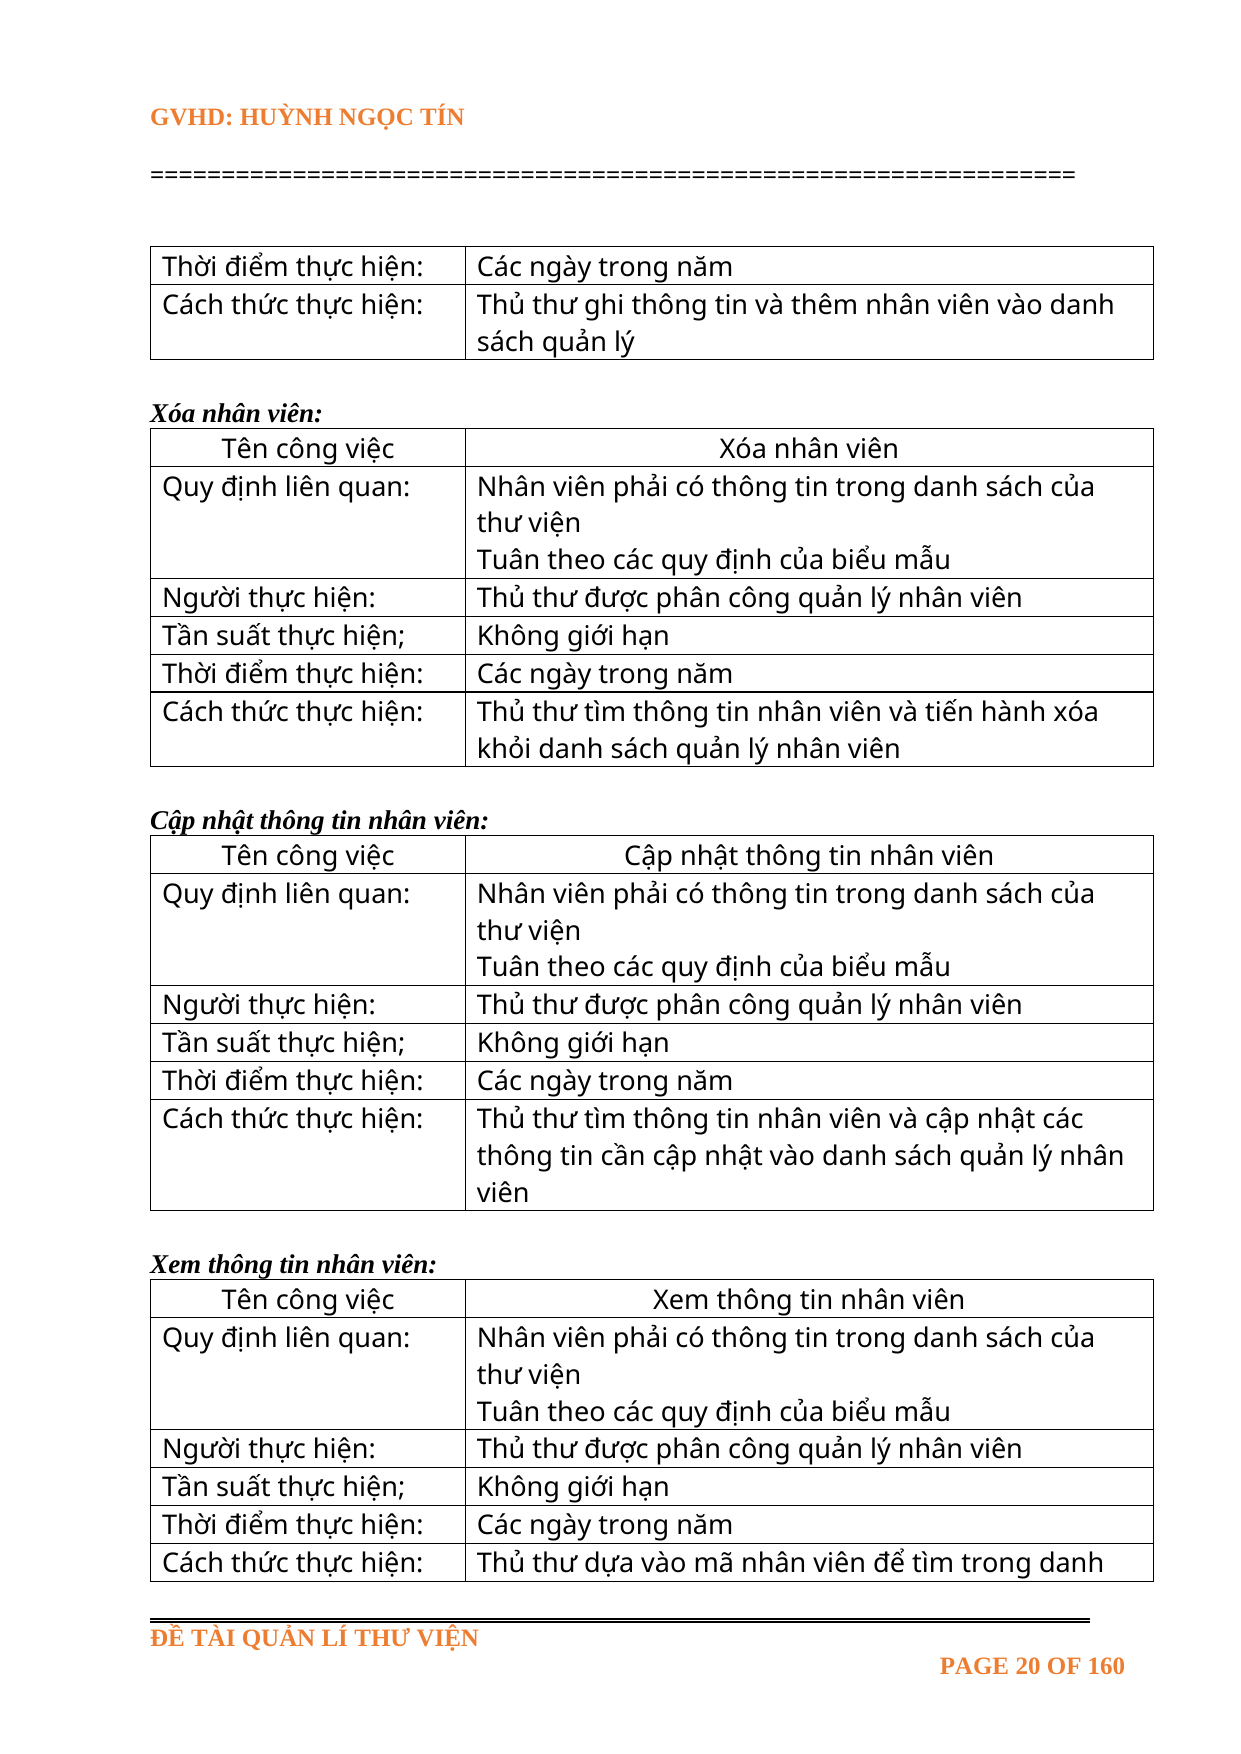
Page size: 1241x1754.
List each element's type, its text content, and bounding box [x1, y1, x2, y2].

table_cell Thủ thư tìm thông tin nhân viên và tiến hành xóa khỏi danh sách quản lý nhân viên [466, 693, 1153, 766]
table_cell Các ngày trong năm [466, 655, 1153, 691]
table_cell Thời điểm thực hiện: [151, 247, 465, 284]
table_cell Thủ thư được phân công quản lý nhân viên [466, 579, 1153, 616]
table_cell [151, 1544, 465, 1581]
table_cell Tần suất thực hiện; [151, 1024, 465, 1061]
text Cập nhật thông tin nhân viên: [150, 804, 1090, 835]
table_cell Quy định liên quan: [151, 1318, 465, 1429]
table_cell Thủ thư tìm thông tin nhân viên và cập nhật các thông tin cần cập nhật vào danh sách quản lý nhân viên [466, 1100, 1153, 1210]
table_header Tên công việc [151, 836, 465, 873]
table_cell Các ngày trong năm [466, 247, 1153, 284]
text Xóa nhân viên: [150, 397, 1090, 428]
table_cell Tần suất thực hiện; [151, 1468, 465, 1505]
table_cell Nhân viên phải có thông tin trong danh sách của thư viện Tuân theo các quy định của biểu mẫu [466, 874, 1153, 985]
table_cell Các ngày trong năm [466, 1506, 1153, 1543]
table_cell Không giới hạn [466, 1468, 1153, 1505]
table_cell Tần suất thực hiện; [151, 617, 465, 653]
text Xem thông tin nhân viên: [150, 1248, 1090, 1279]
table_cell Thủ thư được phân công quản lý nhân viên [466, 1430, 1153, 1467]
table_header Cập nhật thông tin nhân viên [466, 836, 1153, 873]
table_cell Thủ thư được phân công quản lý nhân viên [466, 986, 1153, 1023]
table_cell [466, 1544, 1153, 1581]
table_cell Không giới hạn [466, 617, 1153, 653]
table_cell Quy định liên quan: [151, 467, 465, 578]
table_cell Cách thức thực hiện: [151, 285, 465, 359]
table_cell Thời điểm thực hiện: [151, 655, 465, 691]
table_cell Các ngày trong năm [466, 1062, 1153, 1098]
table_cell Nhân viên phải có thông tin trong danh sách của thư viện Tuân theo các quy định của biểu mẫu [466, 467, 1153, 578]
table_header Xóa nhân viên [466, 429, 1153, 466]
table_cell Quy định liên quan: [151, 874, 465, 985]
table_cell Cách thức thực hiện: [151, 693, 465, 766]
table_cell Không giới hạn [466, 1024, 1153, 1061]
table_cell Thời điểm thực hiện: [151, 1506, 465, 1543]
table_cell Thời điểm thực hiện: [151, 1062, 465, 1098]
table_header Tên công việc [151, 1280, 465, 1317]
table_cell Cách thức thực hiện: [151, 1100, 465, 1210]
table_cell Người thực hiện: [151, 579, 465, 616]
table_cell Thủ thư ghi thông tin và thêm nhân viên vào danh sách quản lý [466, 285, 1153, 359]
table_cell Người thực hiện: [151, 1430, 465, 1467]
table_header Tên công việc [151, 429, 465, 466]
table_cell Nhân viên phải có thông tin trong danh sách của thư viện Tuân theo các quy định của biểu mẫu [466, 1318, 1153, 1429]
table_header Xem thông tin nhân viên [466, 1280, 1153, 1317]
table_cell Người thực hiện: [151, 986, 465, 1023]
